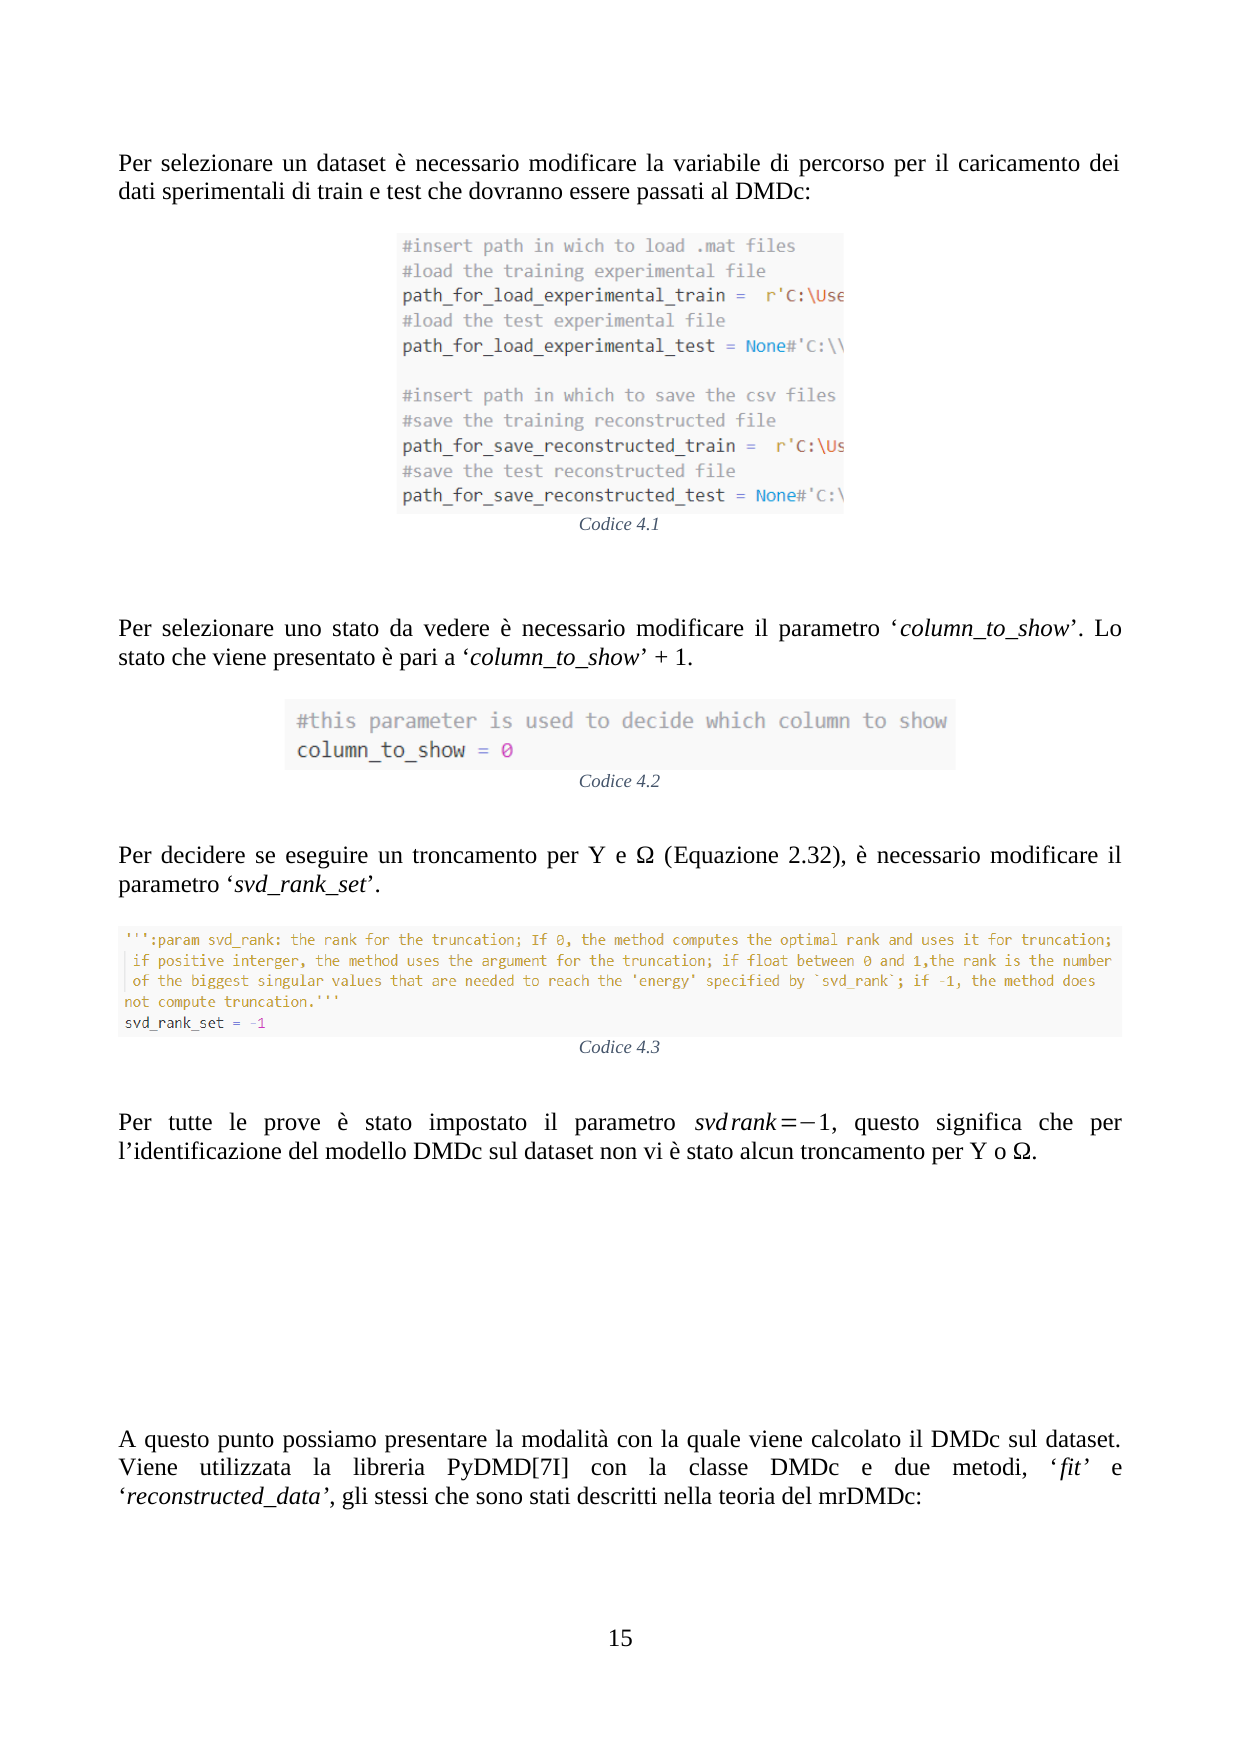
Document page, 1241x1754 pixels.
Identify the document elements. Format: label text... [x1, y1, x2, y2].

picture [118, 926, 1123, 1037]
text Codice 4.3 [118, 1037, 1122, 1058]
text Codice 4.1 [118, 513, 1122, 535]
picture [284, 699, 956, 770]
text Per selezionare uno stato da vedere è necessario modificare il parametro ‘column_to_show’. Lo stato che viene presentato è pari a ‘column_to_show’ + 1. [118, 613, 1122, 671]
text Per selezionare un dataset è necessario modificare la variabile di percorso per il caricamento dei dati sperimentali di train e test che dovranno essere passati al DMDc: [118, 148, 1122, 205]
text Per decidere se eseguire un troncamento per Y e Ω (Equazione 2.32), è necessario modificare il parametro ‘svd_rank_set’. [118, 841, 1122, 898]
picture [396, 233, 844, 514]
text A questo punto possiamo presentare la modalità con la quale viene calcolato il DMDc sul dataset. Viene utilizzata la libreria PyDMD[7I] con la classe DMDc e due metodi, ‘fit’ e ‘reconstructed_data’, gli stessi che sono stati descritti nella teoria del mrDMDc: [118, 1424, 1122, 1510]
text Codice 4.2 [118, 769, 1122, 791]
text Per tutte le prove è stato impostato il parametro , questo significa che per l’identificazione del modello DMDc sul dataset non vi è stato alcun troncamento per Y o Ω. [118, 1107, 1122, 1165]
